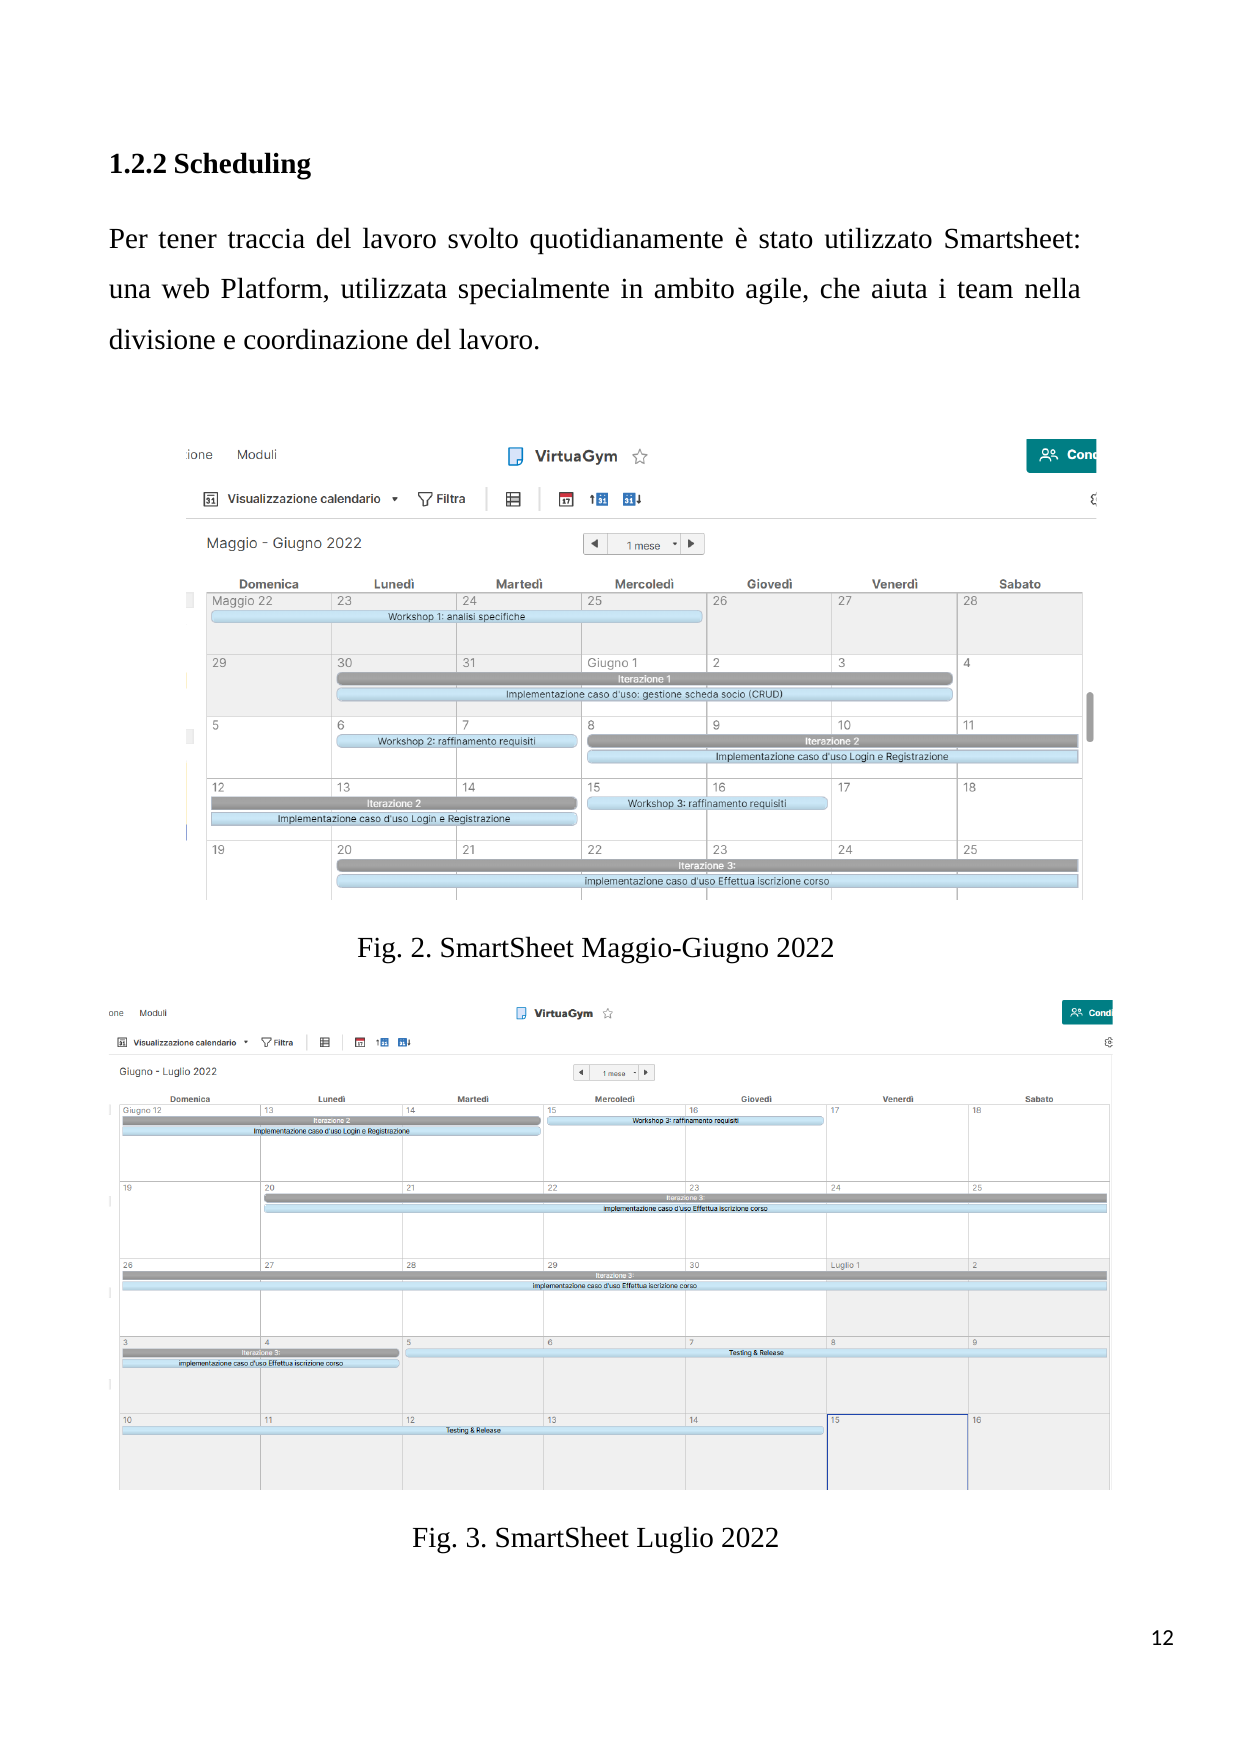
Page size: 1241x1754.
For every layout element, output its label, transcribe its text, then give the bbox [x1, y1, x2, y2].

subtitle 1.2.2 Scheduling [109, 146, 1083, 179]
text Fig. 3. SmartSheet Luglio 2022 [109, 1520, 1083, 1553]
picture [108, 997, 1113, 1490]
picture [186, 439, 1097, 900]
text Fig. 2. SmartSheet Maggio-Giugno 2022 [109, 930, 1083, 964]
text Per tener traccia del lavoro svolto quotidianamente è stato utilizzato Smartsheet: una web Platform, utilizzata specialmente in ambito agile, che aiuta i team nella divisione e coordinazione del lavoro. [109, 221, 1083, 355]
